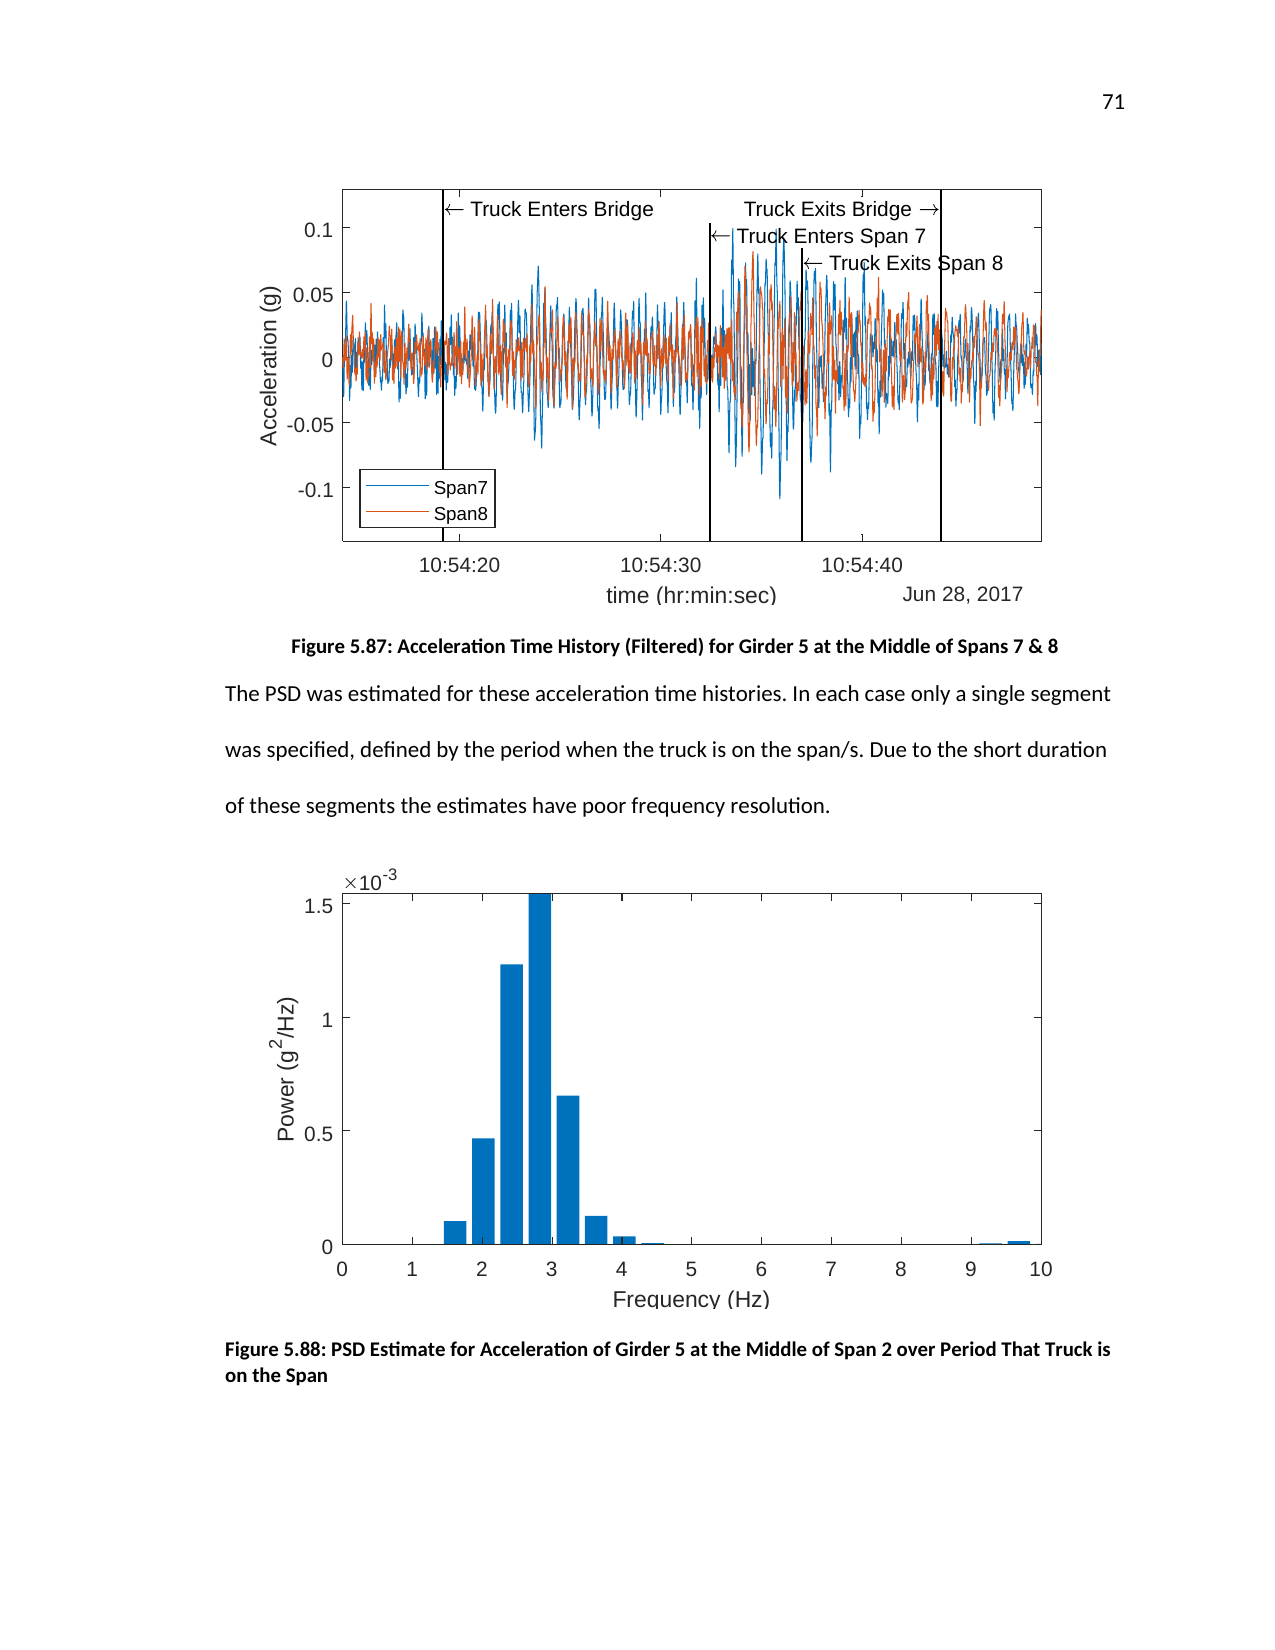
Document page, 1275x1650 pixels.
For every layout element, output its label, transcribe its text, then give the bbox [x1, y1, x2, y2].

text The PSD was estimated for these acceleration time histories. In each case only a single segment was specified, defined by the period when the truck is on the span/s. Due to the short duration of these segments the estimates have poor frequency resolution. [225, 679, 1125, 819]
